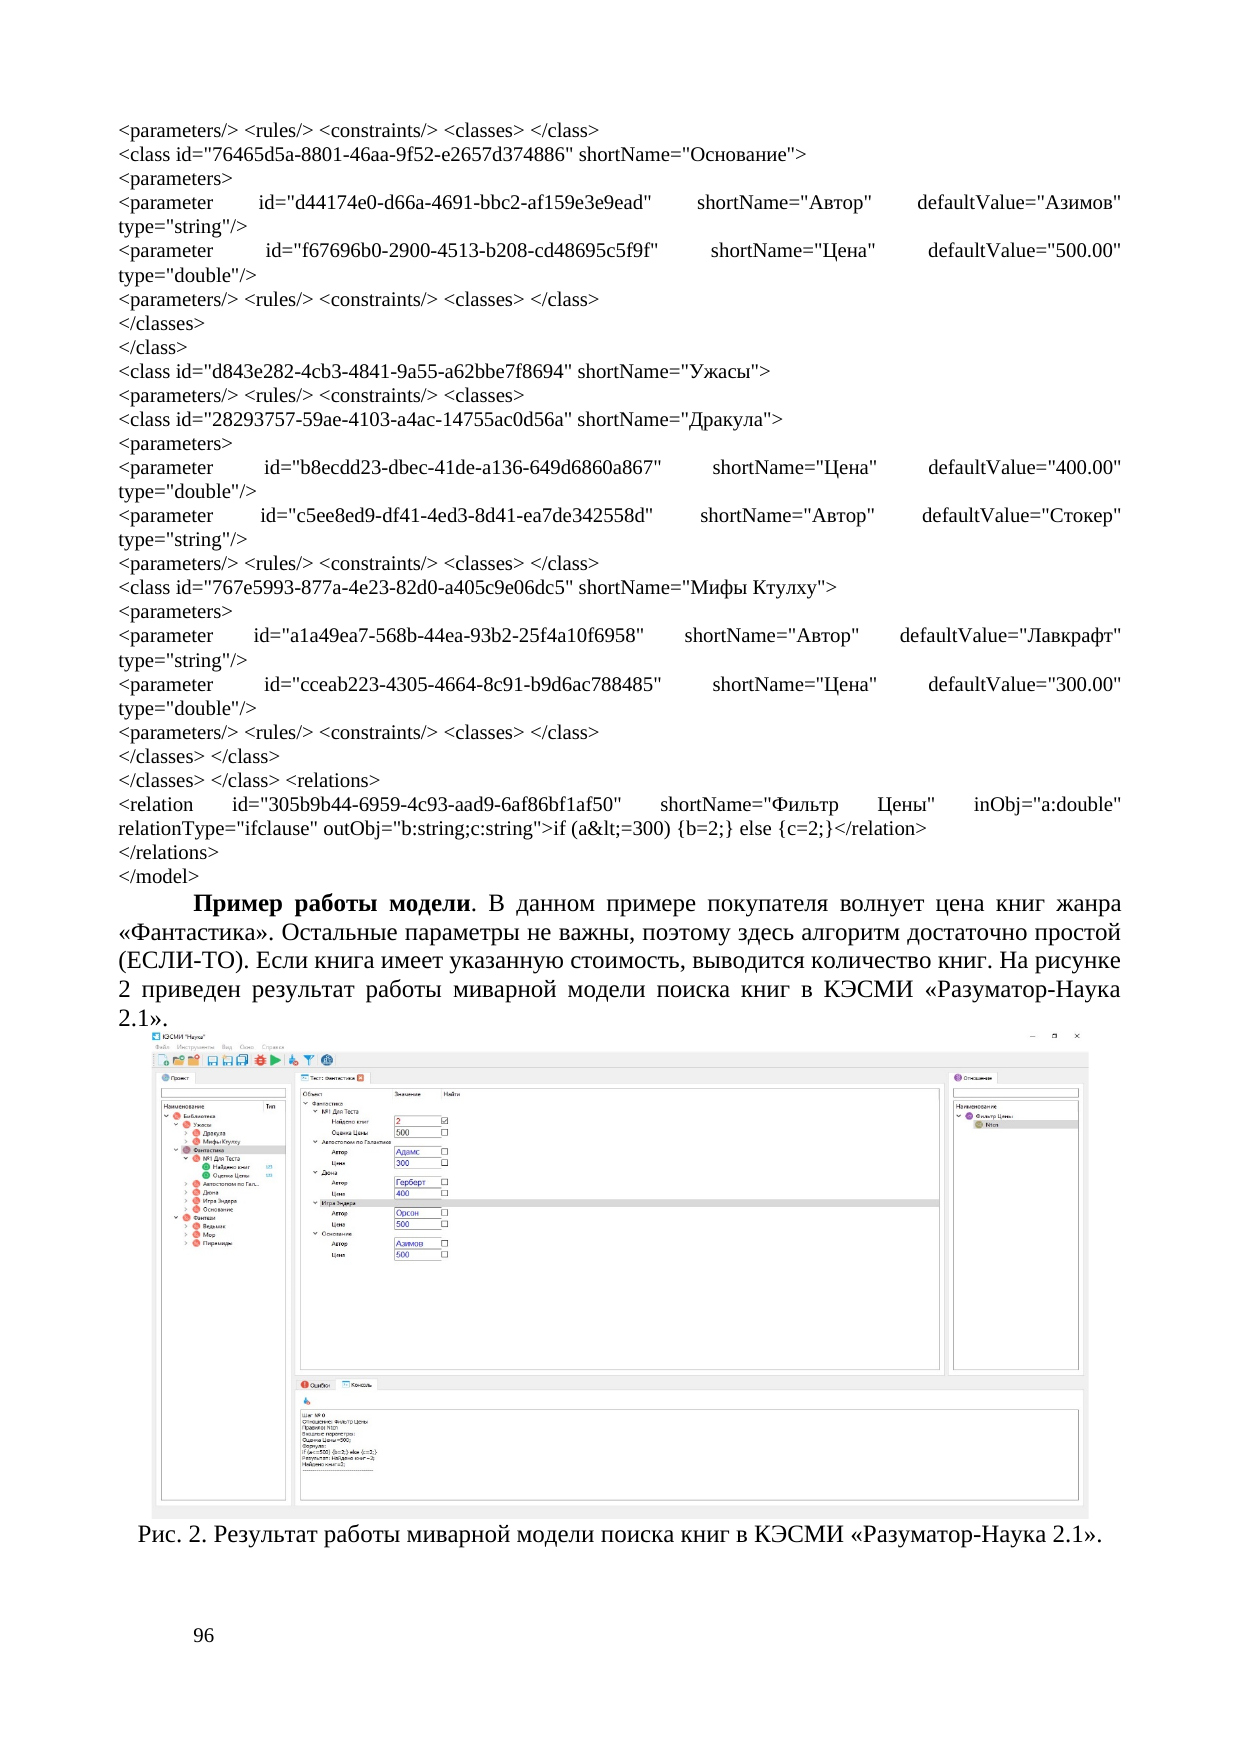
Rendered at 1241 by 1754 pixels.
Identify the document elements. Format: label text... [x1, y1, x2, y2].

text </relations> [118, 840, 1122, 864]
text <parameters/> <rules/> <constraints/> <classes> [118, 383, 1122, 407]
text </classes> [118, 311, 1122, 335]
text <parameter id="a1a49ea7-568b-44ea-93b2-25f4a10f6958" shortName="Автор" defaultValue="Лавкрафт" type="string"/> [118, 623, 1122, 672]
text <parameter id="cceab223-4305-4664-8c91-b9d6ac788485" shortName="Цена" defaultValue="300.00" type="double"/> [118, 672, 1122, 720]
text <parameters> [118, 599, 1122, 623]
text <parameters/> <rules/> <constraints/> <classes> </class> [118, 720, 1122, 744]
text </classes> </class> [118, 744, 1122, 768]
text <class id="28293757-59ae-4103-a4ac-14755ac0d56a" shortName="Дракула"> [118, 407, 1122, 431]
text <parameters> [118, 431, 1122, 455]
text <parameters/> <rules/> <constraints/> <classes> </class> [118, 287, 1122, 311]
text </classes> </class> <relations> [118, 768, 1122, 792]
text <parameters/> <rules/> <constraints/> <classes> </class> [118, 551, 1122, 575]
text <parameter id="d44174e0-d66a-4691-bbc2-af159e3e9ead" shortName="Автор" defaultValue="Азимов" type="string"/> [118, 190, 1122, 238]
text Рис. 2. Результат работы миварной модели поиска книг в КЭСМИ «Разуматор-Наука 2.1». [118, 1519, 1122, 1547]
text <parameter id="c5ee8ed9-df41-4ed3-8d41-ea7de342558d" shortName="Автор" defaultValue="Стокер" type="string"/> [118, 503, 1122, 551]
text <relation id="305b9b44-6959-4c93-aad9-6af86bf1af50" shortName="Фильтр Цены" inObj="a:double" relationType="ifclause" outObj="b:string;c:string">if (a&lt;=300) {b=2;} else {c=2;}</relation> [118, 792, 1122, 840]
text <class id="767e5993-877a-4e23-82d0-a405c9e06dc5" shortName="Мифы Ктулху"> [118, 575, 1122, 599]
picture [151, 1031, 1089, 1519]
text </class> [118, 335, 1122, 359]
text <parameter id="b8ecdd23-dbec-41de-a136-649d6860a867" shortName="Цена" defaultValue="400.00" type="double"/> [118, 455, 1122, 503]
text <parameters/> <rules/> <constraints/> <classes> </class> [118, 118, 1122, 142]
text <class id="76465d5a-8801-46aa-9f52-e2657d374886" shortName="Основание"> [118, 142, 1122, 166]
text <class id="d843e282-4cb3-4841-9a55-a62bbe7f8694" shortName="Ужасы"> [118, 359, 1122, 383]
text </model> [118, 864, 1122, 888]
text Пример работы модели. В данном примере покупателя волнует цена книг жанра «Фантастика». Остальные параметры не важны, поэтому здесь алгоритм достаточно простой (ЕСЛИ-ТО). Если книга имеет указанную стоимость, выводится количество книг. На рисунке 2 приведен результат работы миварной модели поиска книг в КЭСМИ «Разуматор-Наука 2.1». [118, 888, 1122, 1032]
text <parameter id="f67696b0-2900-4513-b208-cd48695c5f9f" shortName="Цена" defaultValue="500.00" type="double"/> [118, 238, 1122, 287]
text <parameters> [118, 166, 1122, 190]
